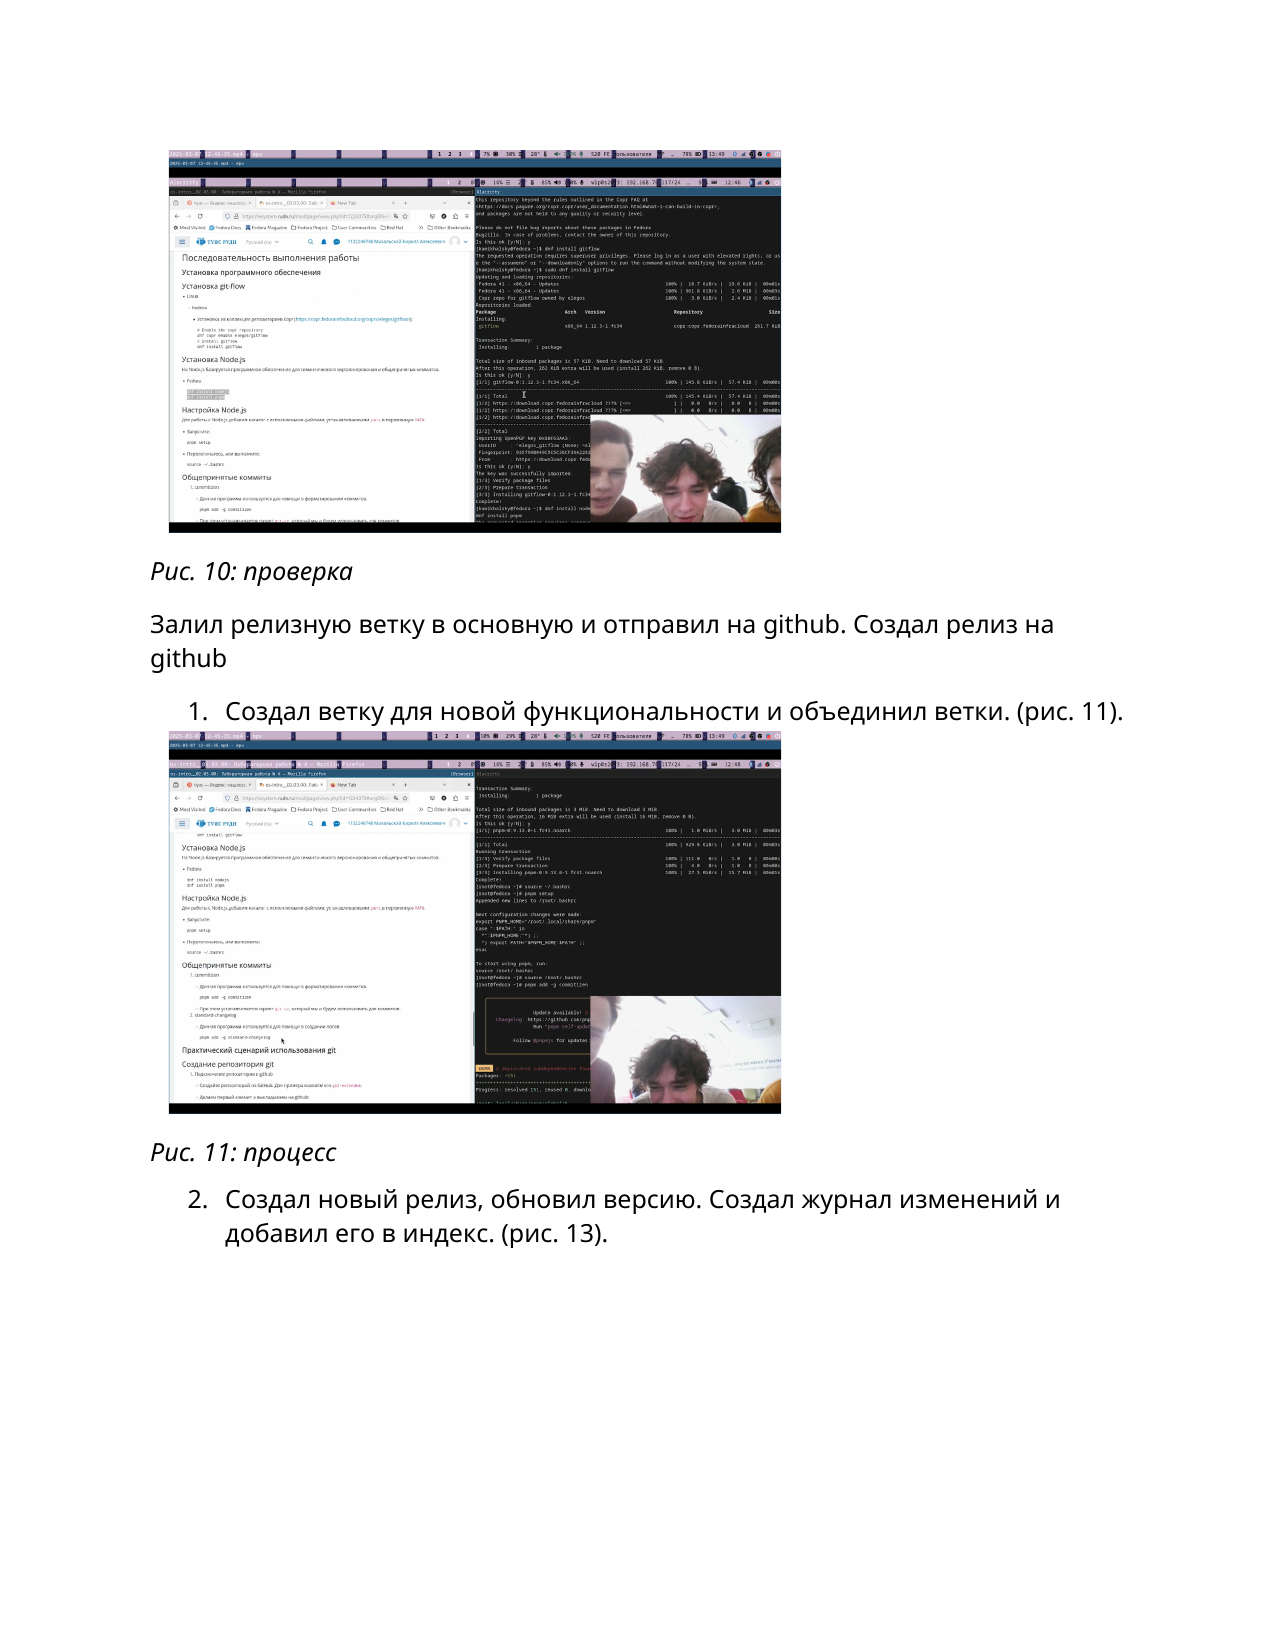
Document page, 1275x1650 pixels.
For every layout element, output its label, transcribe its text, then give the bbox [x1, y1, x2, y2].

text Залил релизную ветку в основную и отправил на github. Создал релиз на github [150, 606, 1125, 674]
text Рис. 10: проверка [150, 554, 1125, 588]
list Создал новый релиз, обновил версию. Создал журнал изменений и добавил его в индекс. (рис. 13). [187, 1181, 1125, 1249]
picture [168, 731, 782, 1114]
text Рис. 11: процесс [150, 1135, 1125, 1169]
picture [168, 150, 782, 533]
list Создал ветку для новой функциональности и объединил ветки. (рис. 11). [187, 693, 1125, 727]
